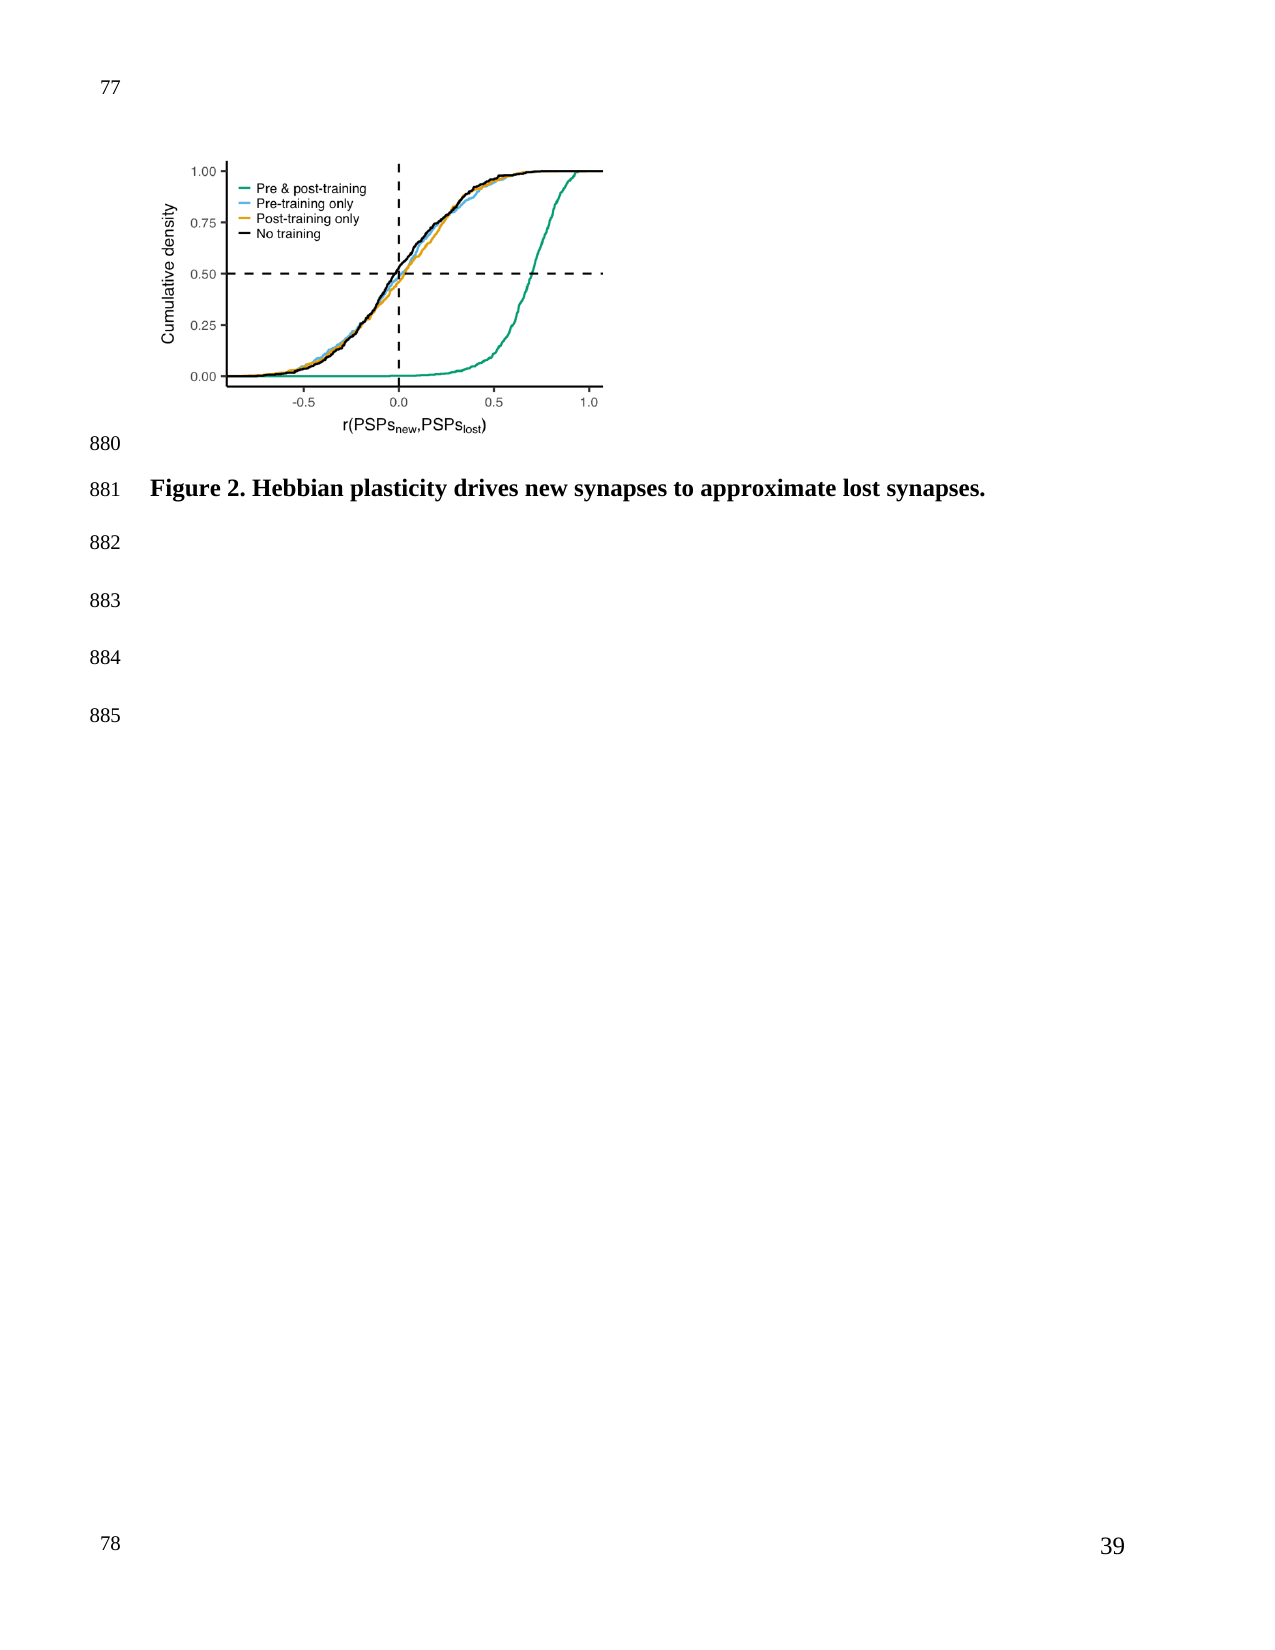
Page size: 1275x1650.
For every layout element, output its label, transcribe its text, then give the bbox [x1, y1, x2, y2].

text Figure 2. Hebbian plasticity drives new synapses to approximate lost synapses. [150, 473, 1125, 501]
picture [150, 150, 614, 450]
